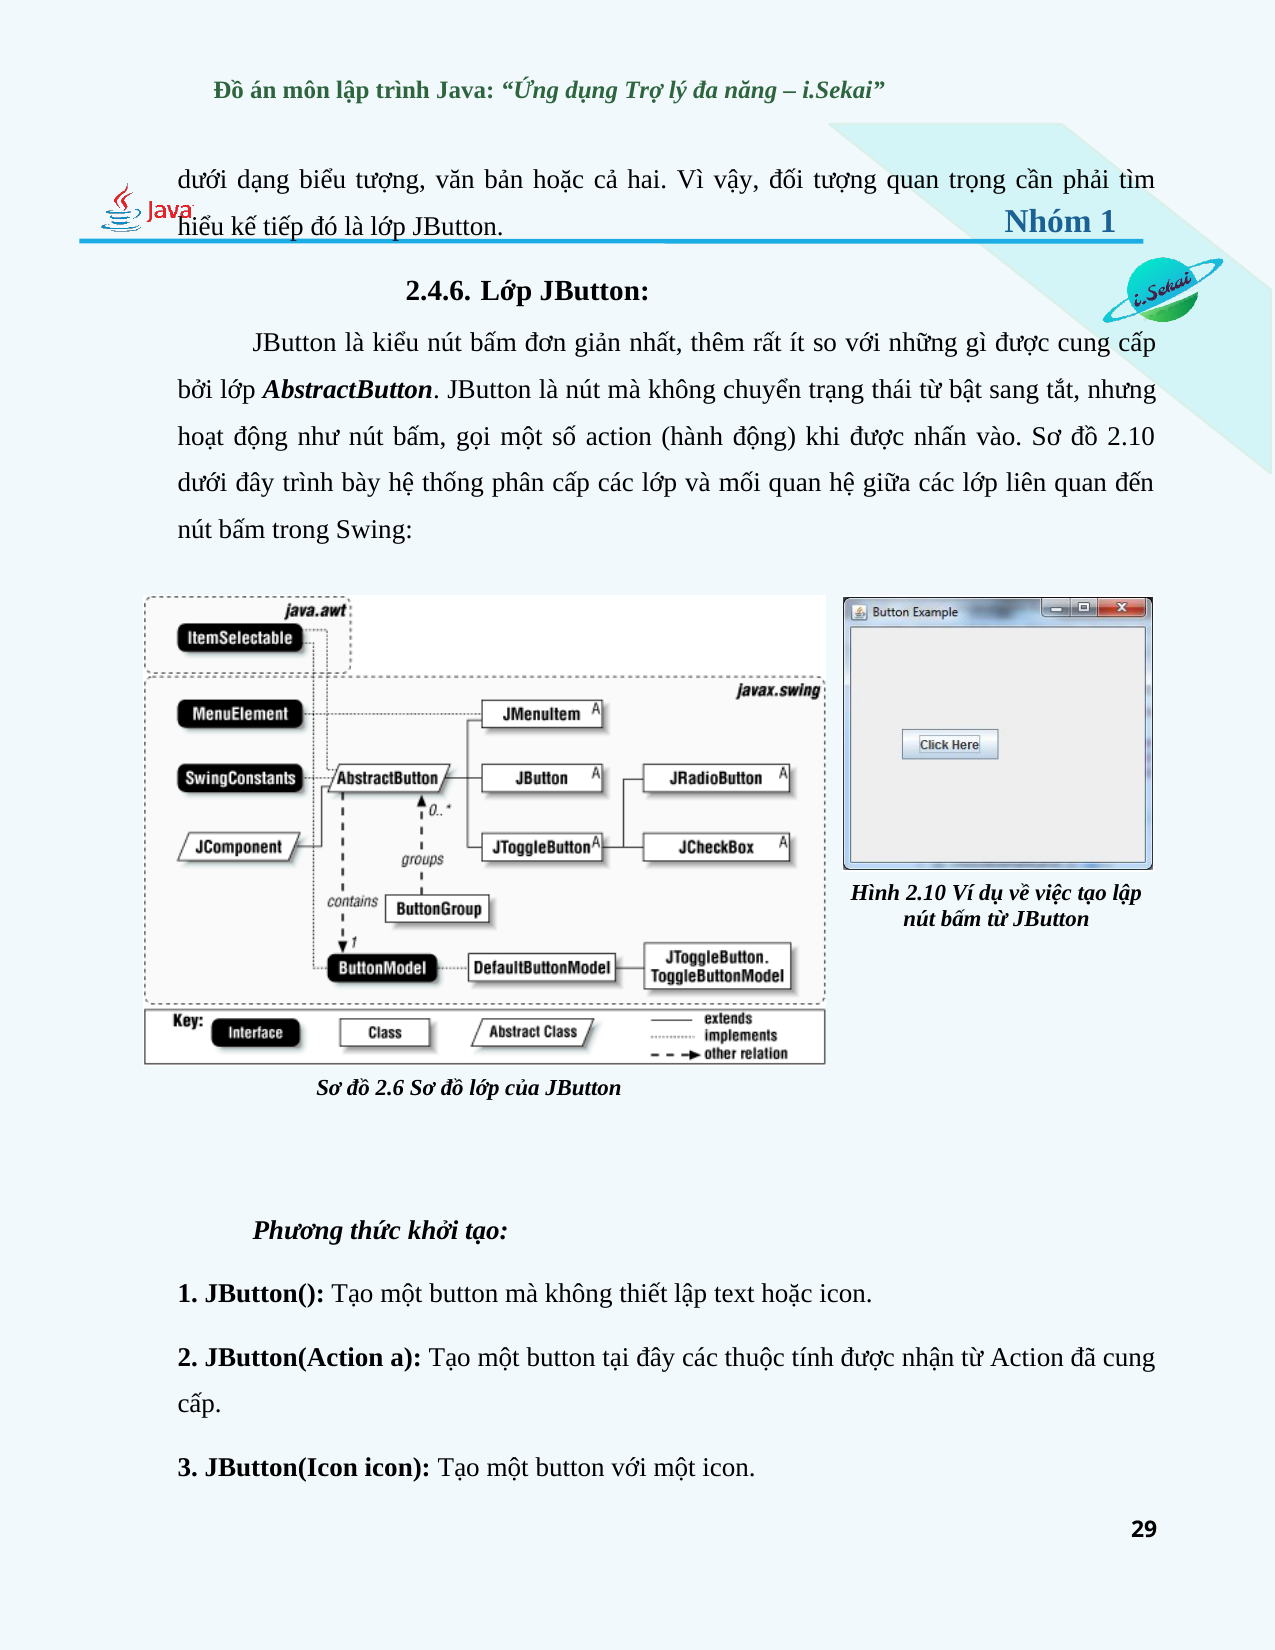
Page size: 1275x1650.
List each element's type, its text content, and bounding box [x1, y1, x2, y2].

text JButton là kiểu nút bấm đơn giản nhất, thêm rất ít so với những gì được cung cấp bởi lớp AbstractButton. JButton là nút mà không chuyển trạng thái từ bật sang tắt, nhưng hoạt động như nút bấm, gọi một số action (hành động) khi được nhấn vào. Sơ đồ 2.10 dưới đây trình bày hệ thống phân cấp các lớp và mối quan hệ giữa các lớp liên quan đến nút bấm trong Swing: [177, 326, 1157, 545]
text Phương thức khởi tạo: [177, 1214, 1157, 1245]
picture [97, 181, 177, 232]
picture [1098, 233, 1226, 349]
text 2. JButton(Action a): Tạo một button tại đây các thuộc tính được nhận từ Action đã cung cấp. [177, 1341, 1157, 1419]
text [177, 163, 1157, 241]
text 3. JButton(Icon icon): Tạo một button với một icon. [177, 1451, 1157, 1482]
picture [841, 595, 1155, 872]
picture [143, 595, 827, 1066]
text 1. JButton(): Tạo một button mà không thiết lập text hoặc icon. [177, 1277, 1157, 1309]
list Lớp JButton: [405, 273, 1157, 307]
